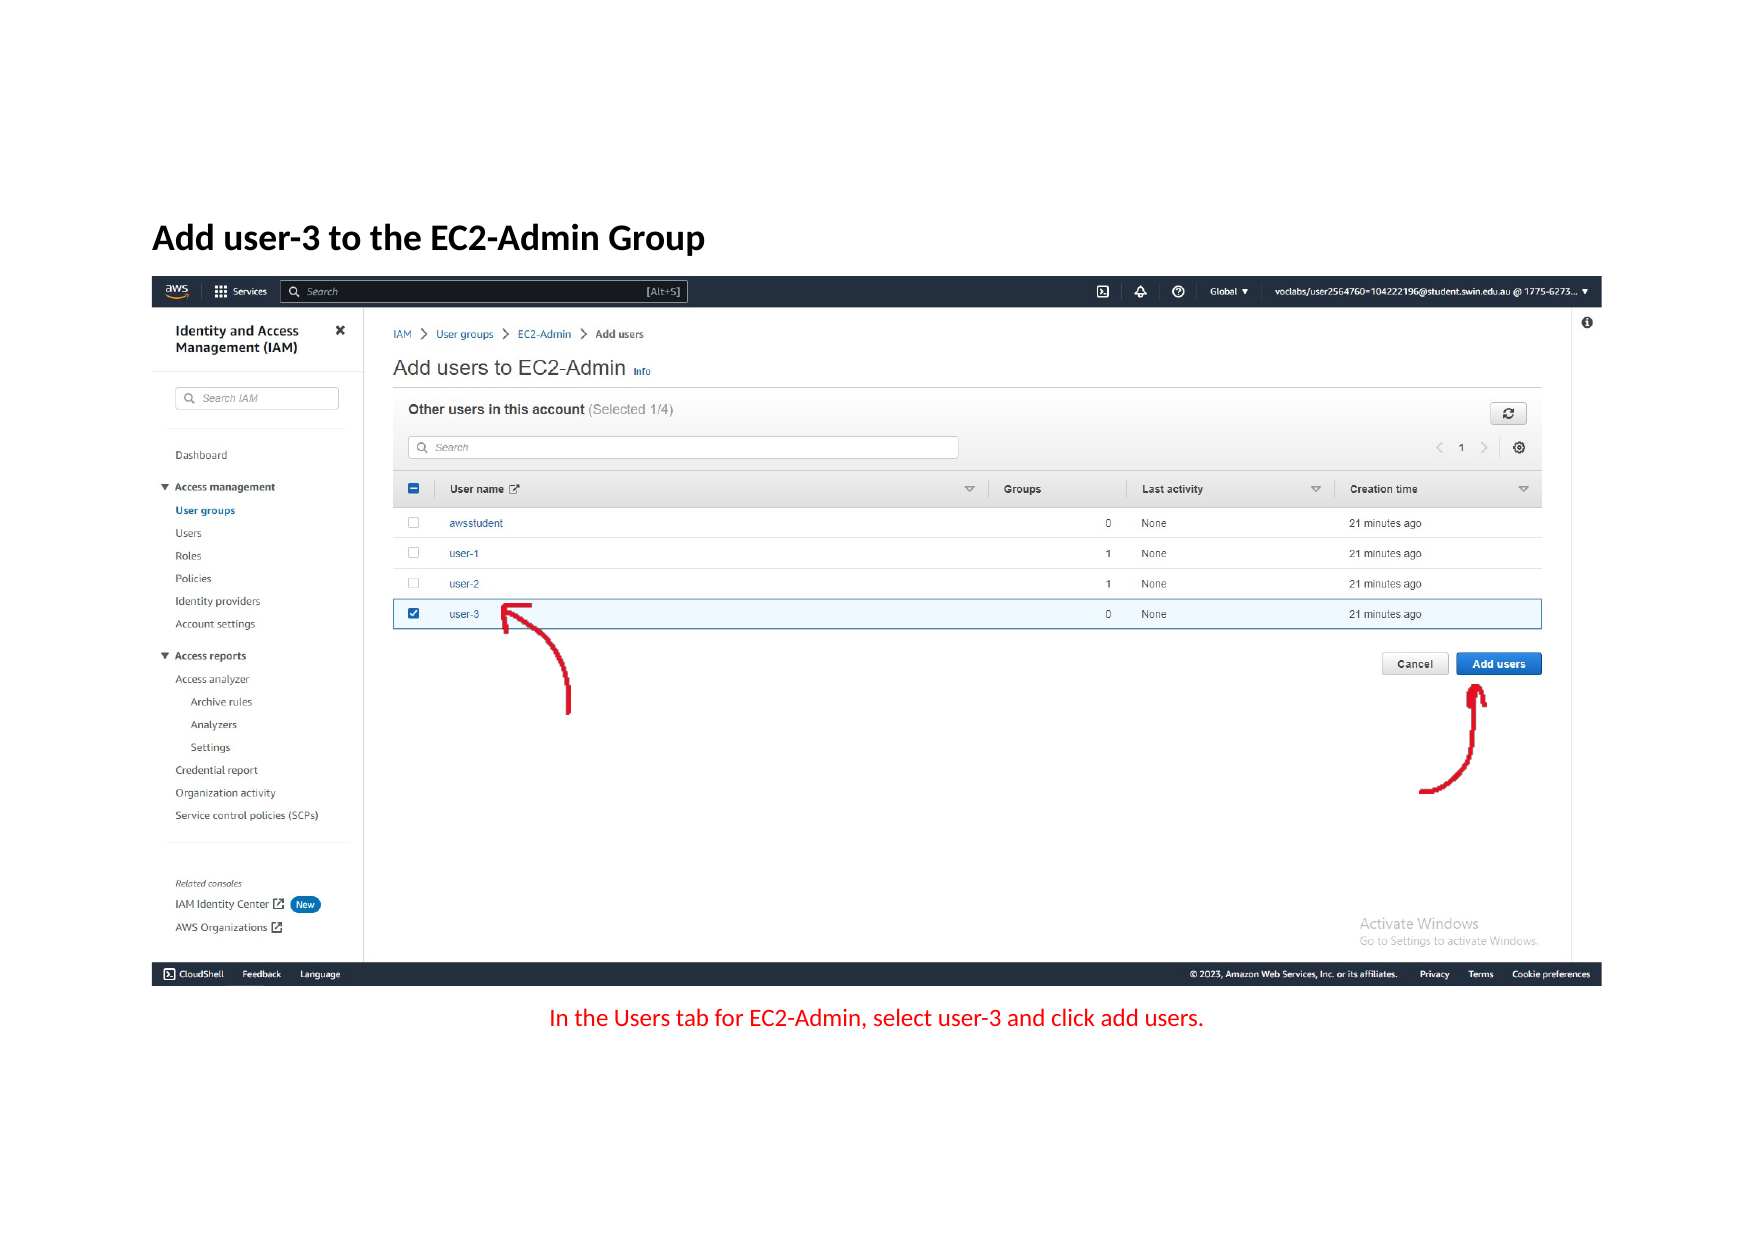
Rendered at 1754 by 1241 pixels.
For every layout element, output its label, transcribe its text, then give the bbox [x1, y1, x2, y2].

picture [151, 276, 1602, 986]
text In the Users tab for EC2-Admin, select user-3 and click add users. [152, 1002, 1602, 1032]
text Add user-3 to the EC2-Admin Group [152, 214, 1602, 260]
